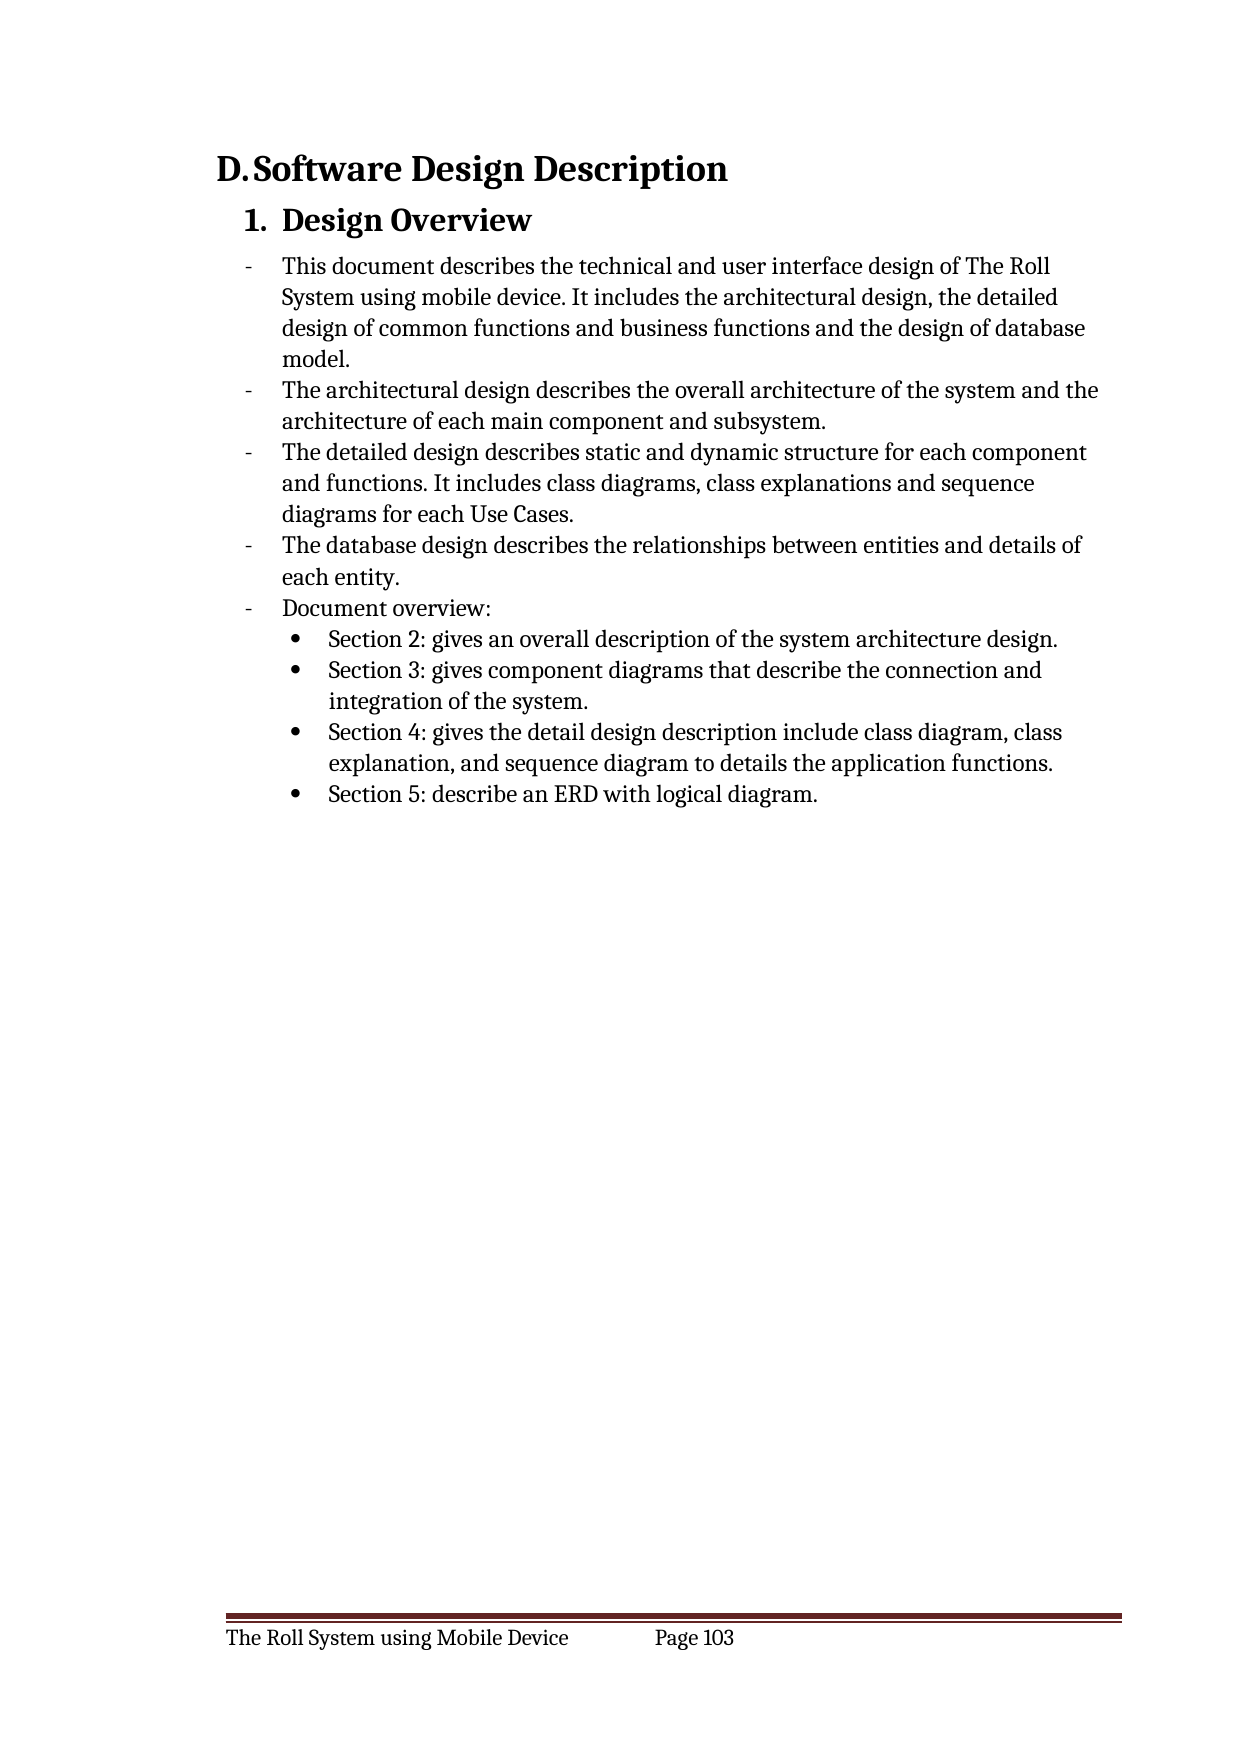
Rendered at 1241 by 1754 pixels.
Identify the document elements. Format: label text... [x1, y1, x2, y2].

list Section 5: describe an ERD with logical diagram. [291, 780, 1122, 808]
list Document overview: [244, 593, 1122, 622]
list Section 2: gives an overall description of the system architecture design. [291, 624, 1122, 653]
list The architectural design describes the overall architecture of the system and the architecture of each main component and subsystem. [244, 376, 1122, 436]
list The detailed design describes static and dynamic structure for each component and functions. It includes class diagrams, class explanations and sequence diagrams for each Use Cases. [244, 438, 1122, 529]
list The database design describes the relationships between entities and details of each entity. [244, 531, 1122, 591]
list Section 3: gives component diagrams that describe the connection and integration of the system. [291, 656, 1122, 715]
list Section 4: gives the detail design description include class diagram, class explanation, and sequence diagram to details the application functions. [291, 718, 1122, 777]
subtitle Design Overview [244, 201, 1122, 239]
subtitle Software Design Description [216, 148, 1122, 191]
list This document describes the technical and user interface design of The Roll System using mobile device. It includes the architectural design, the detailed design of common functions and business functions and the design of database model. [244, 252, 1122, 374]
